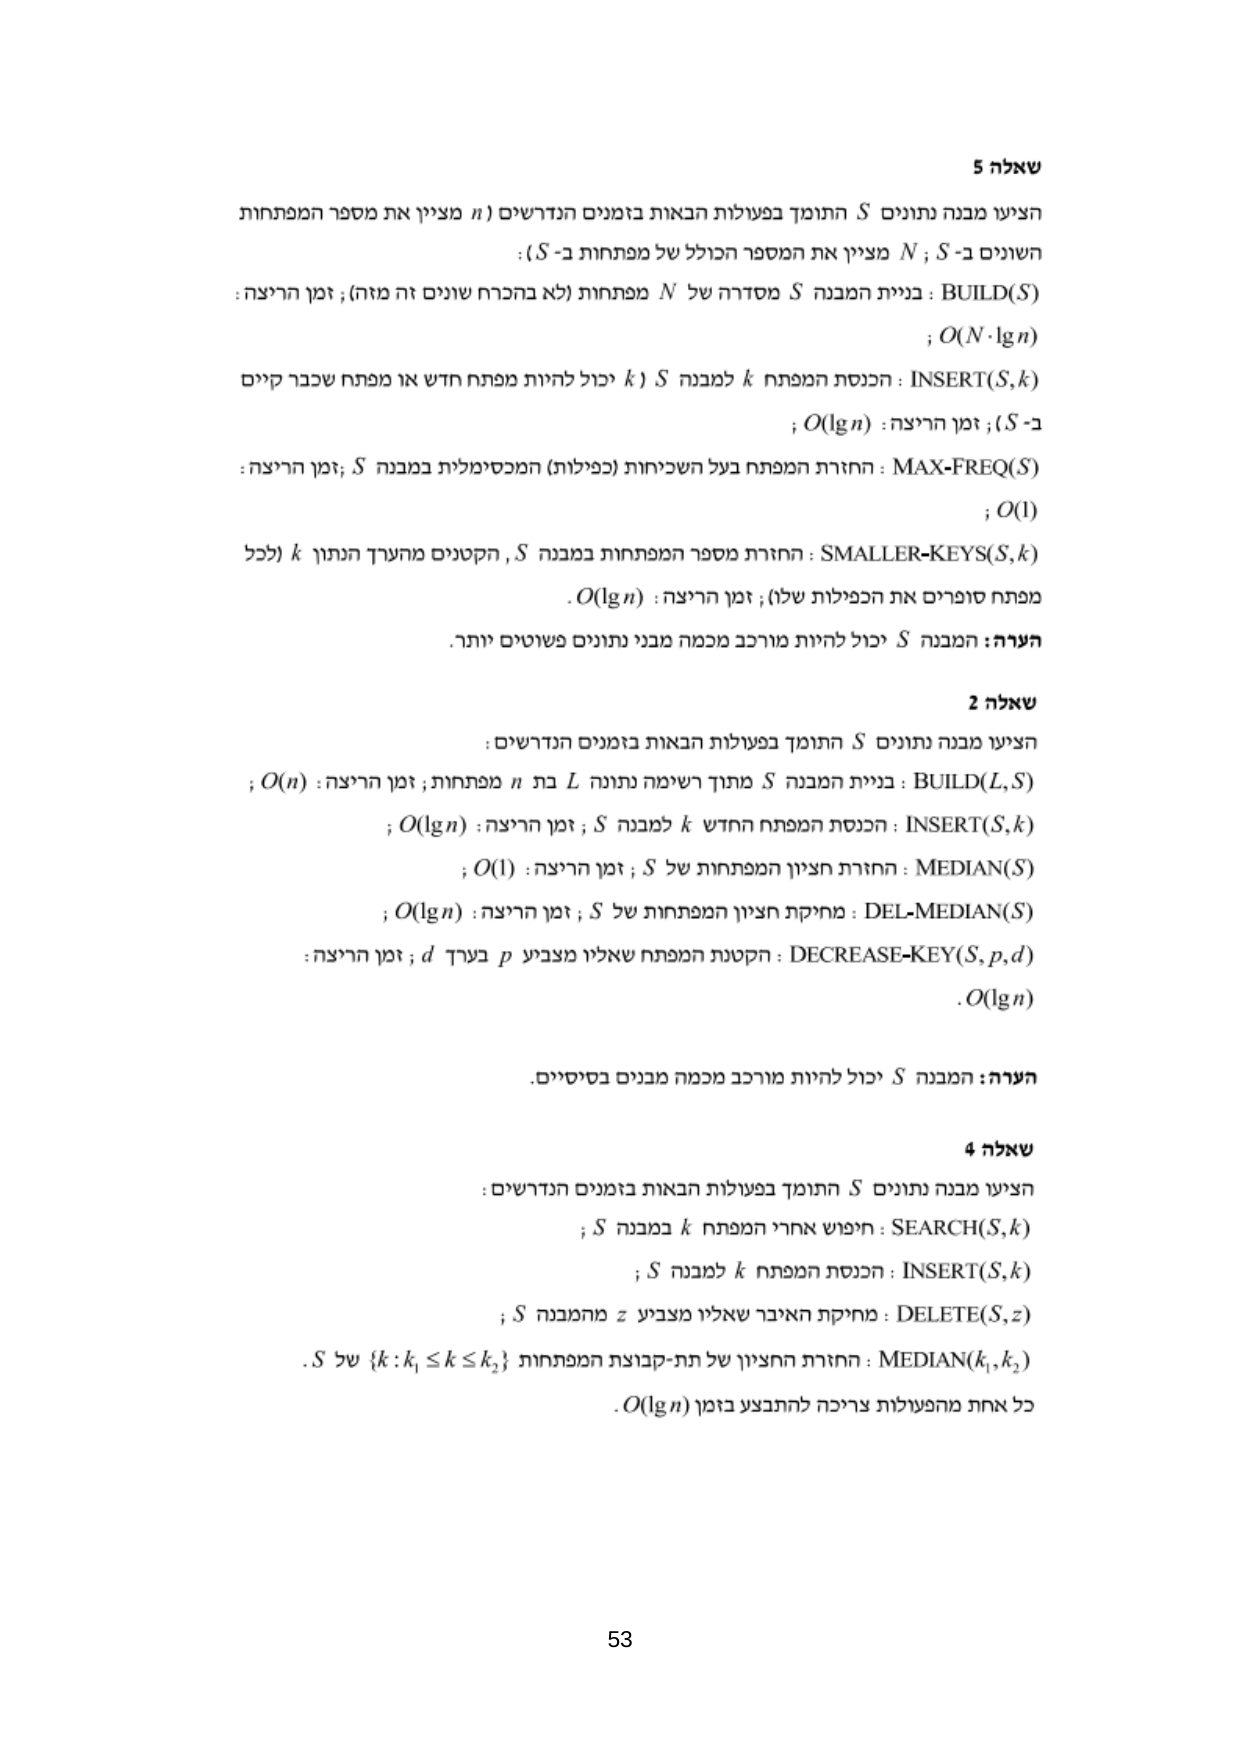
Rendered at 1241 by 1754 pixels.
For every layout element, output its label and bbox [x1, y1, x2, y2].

picture [266, 1125, 1053, 1437]
picture [224, 686, 1053, 1107]
picture [199, 150, 1053, 668]
